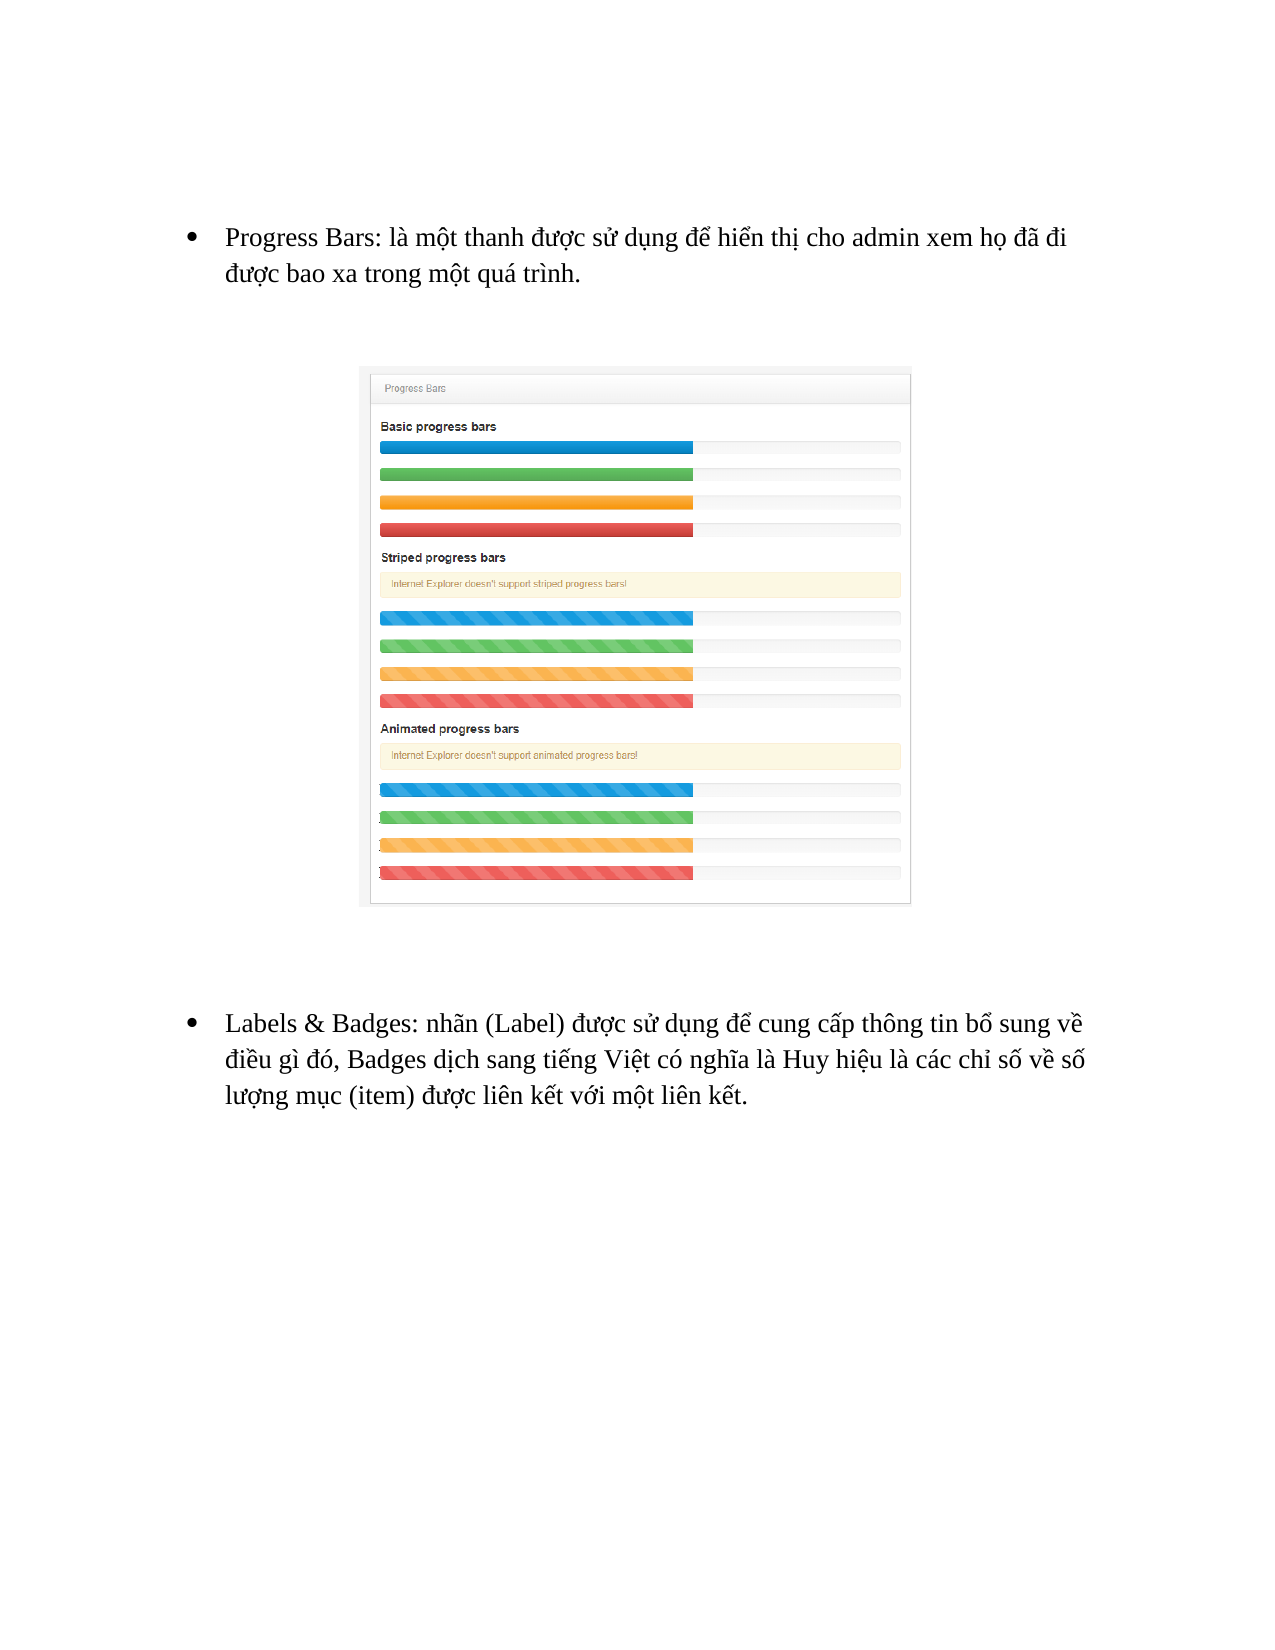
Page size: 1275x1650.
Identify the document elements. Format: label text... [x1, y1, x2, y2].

picture [358, 366, 912, 906]
list Progress Bars: là một thanh được sử dụng để hiển thị cho admin xem họ đã đi được bao xa trong một quá trình. [187, 221, 1125, 288]
list Labels & Badges: nhãn (Label) được sử dụng để cung cấp thông tin bổ sung về điều gì đó, Badges dịch sang tiếng Việt có nghĩa là Huy hiệu là các chỉ số về số lượng mục (item) được liên kết với một liên kết. [187, 1008, 1125, 1110]
